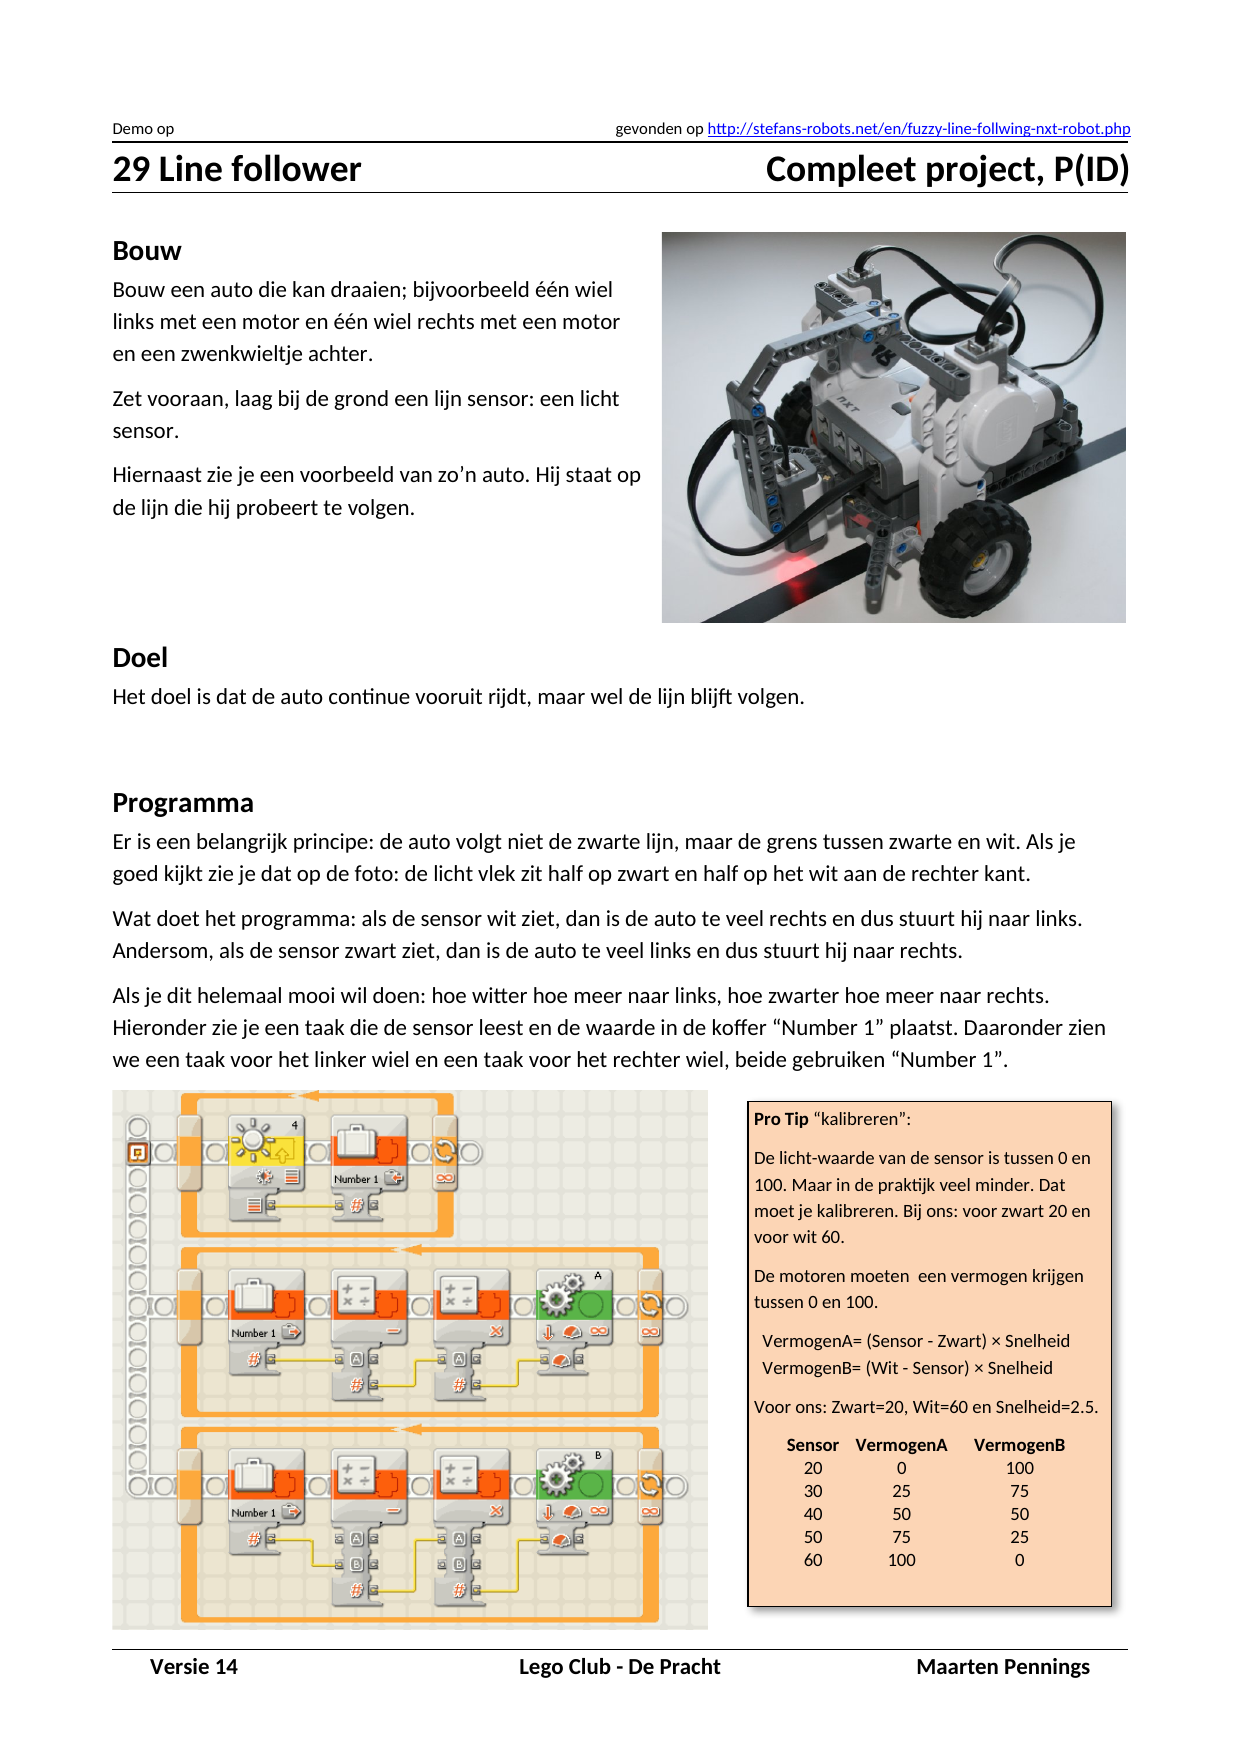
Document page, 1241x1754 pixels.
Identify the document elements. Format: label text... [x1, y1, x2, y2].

text Zet vooraan, laag bij de grond een lijn sensor: een licht sensor. [112, 384, 644, 444]
text Er is een belangrijk principe: de auto volgt niet de zwarte lijn, maar de grens tussen zwarte en wit. Als je goed kijkt zie je dat op de foto: de licht vlek zit half op zwart en half op het wit aan de rechter kant. [112, 827, 1128, 887]
text Het doel is dat de auto continue vooruit rijdt, maar wel de lijn blijft volgen. [112, 682, 1128, 710]
picture [661, 232, 1126, 623]
picture [112, 1090, 708, 1630]
text Bouw [112, 232, 661, 267]
text Doel [112, 639, 1128, 675]
text Als je dit helemaal mooi wil doen: hoe witter hoe meer naar links, hoe zwarter hoe meer naar rechts. Hieronder zie je een taak die de sensor leest en de waarde in de koffer “Number 1” plaatst. Daaronder zien we een taak voor het linker wiel en een taak voor het rechter wiel, beide gebruiken “Number 1”. [112, 981, 1128, 1073]
text Programma [112, 784, 1128, 820]
text 29 Line follower Compleet project, P(ID) [112, 143, 1128, 192]
text Wat doet het programma: als de sensor wit ziet, dan is de auto te veel rechts en dus stuurt hij naar links. Andersom, als de sensor zwart ziet, dan is de auto te veel links en dus stuurt hij naar rechts. [112, 904, 1128, 964]
text Bouw een auto die kan draaien; bijvoorbeeld één wiel links met een motor en één wiel rechts met een motor en een zwenkwieltje achter. [112, 275, 644, 367]
text Demo op gevonden op http://stefans-robots.net/en/fuzzy-line-follwing-nxt-robot.php [112, 118, 1128, 138]
text Hiernaast zie je een voorbeeld van zo’n auto. Hij staat op de lijn die hij probeert te volgen. [112, 461, 644, 521]
